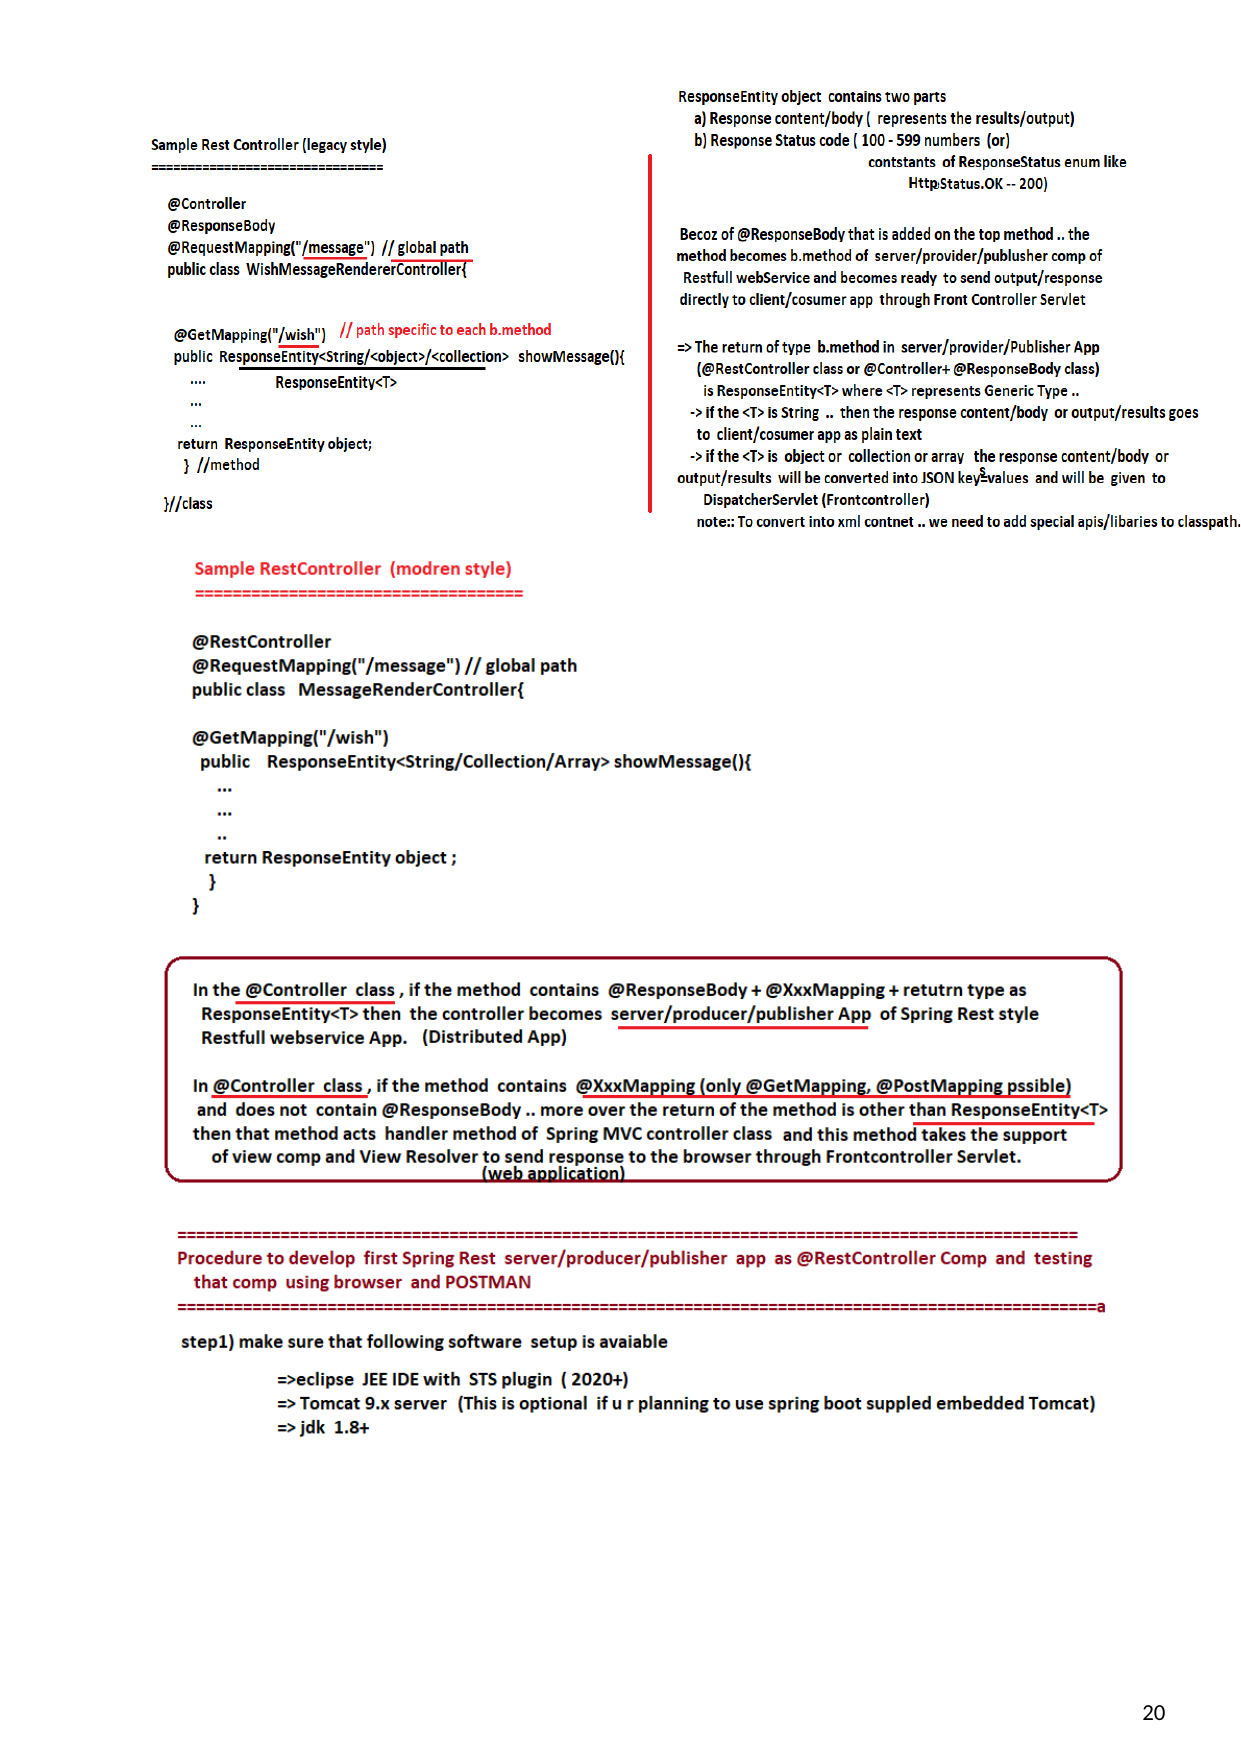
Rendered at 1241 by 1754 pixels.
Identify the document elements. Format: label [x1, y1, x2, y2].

picture [150, 556, 1131, 1193]
picture [150, 1211, 1131, 1446]
picture [150, 75, 1241, 538]
